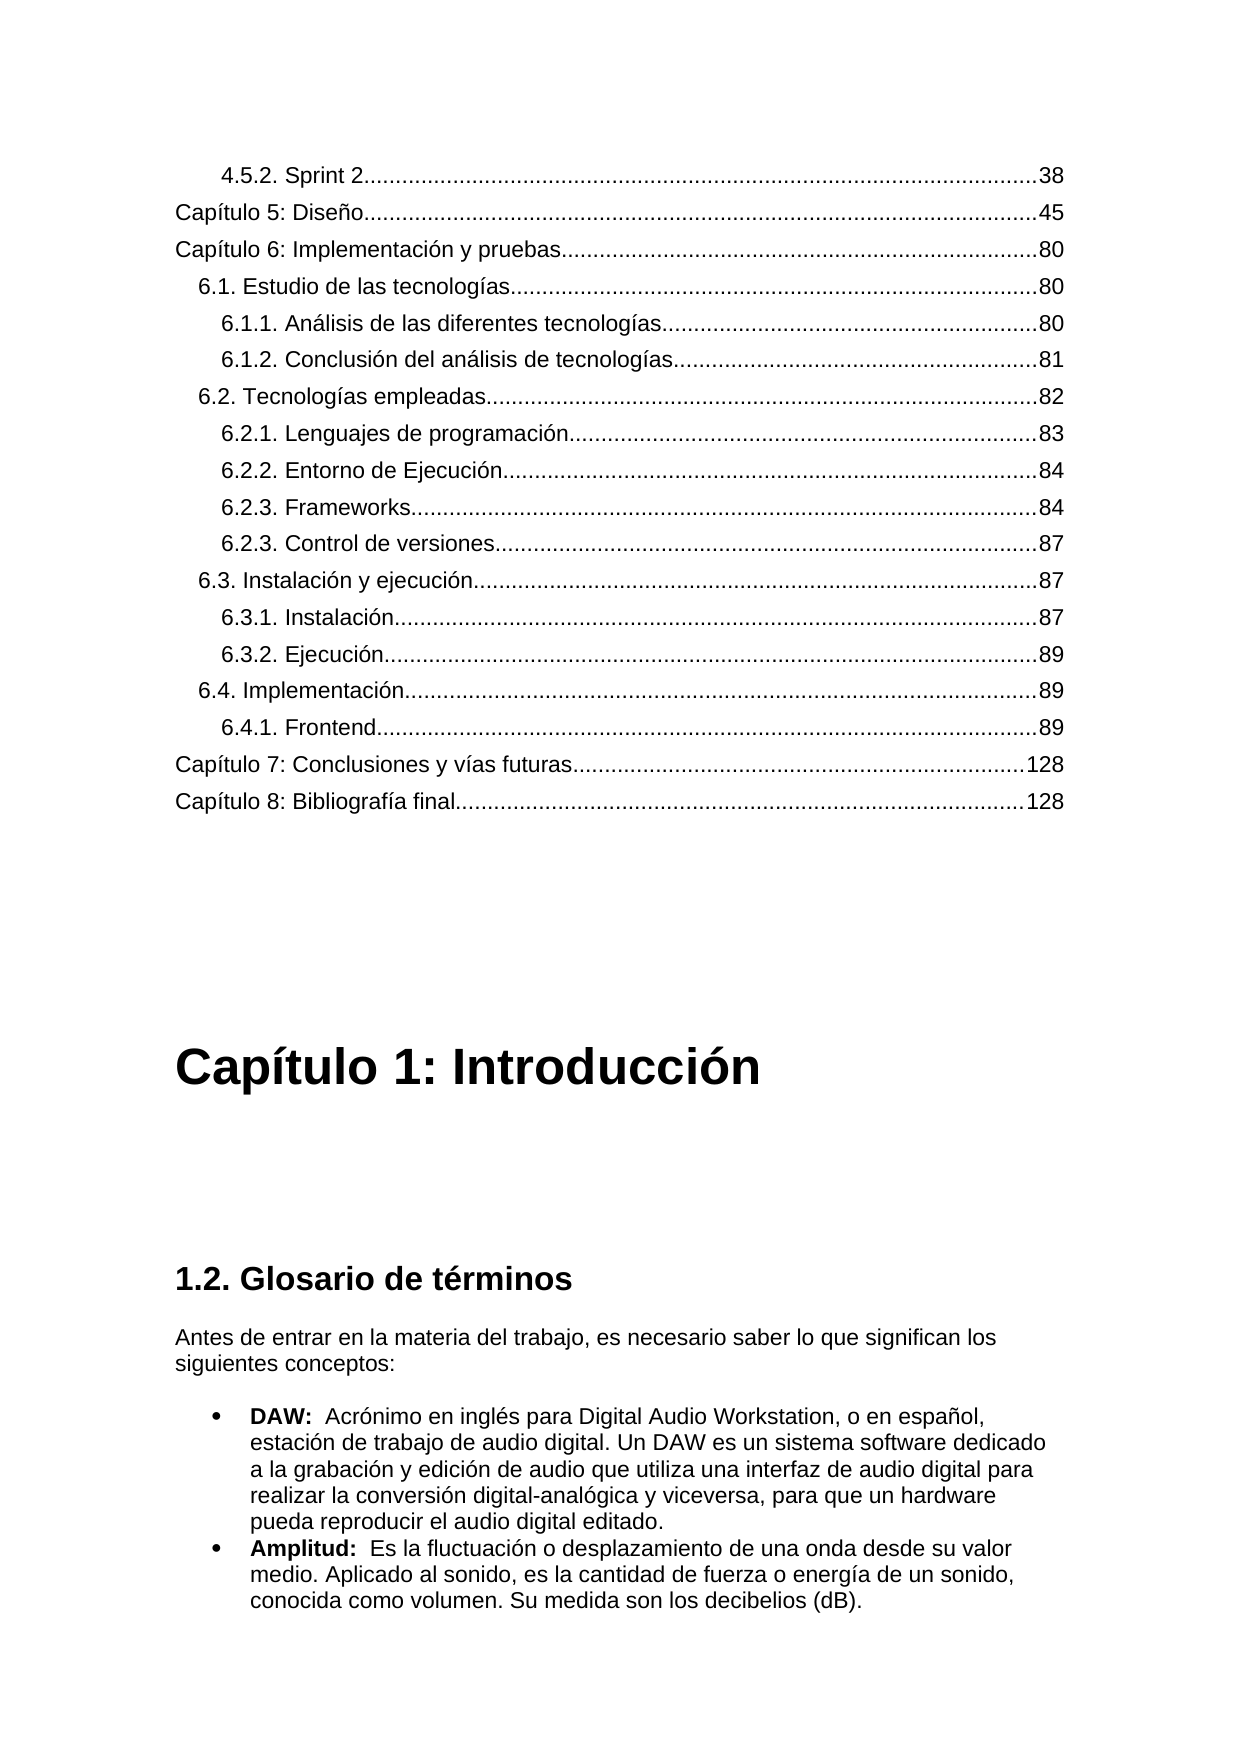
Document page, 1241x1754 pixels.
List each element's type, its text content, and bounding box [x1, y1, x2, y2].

subtitle 1.2. Glosario de términos [175, 1259, 1065, 1297]
list DAW: Acrónimo en inglés para Digital Audio Workstation, o en español, estación de trabajo de audio digital. Un DAW es un sistema software dedicado a la grabación y edición de audio que utiliza una interfaz de audio digital para realizar la conversión digital-analógica y viceversa, para que un hardware pueda reproducir el audio digital editado. [212, 1403, 1065, 1534]
text Antes de entrar en la materia del trabajo, es necesario saber lo que significan los siguientes conceptos: [175, 1324, 1065, 1376]
subtitle Capítulo 1: Introducción [175, 1036, 1065, 1095]
list Amplitud: Es la fluctuación o desplazamiento de una onda desde su valor medio. Aplicado al sonido, es la cantidad de fuerza o energía de un sonido, conocida como volumen. Su medida son los decibelios (dB). [212, 1534, 1065, 1614]
